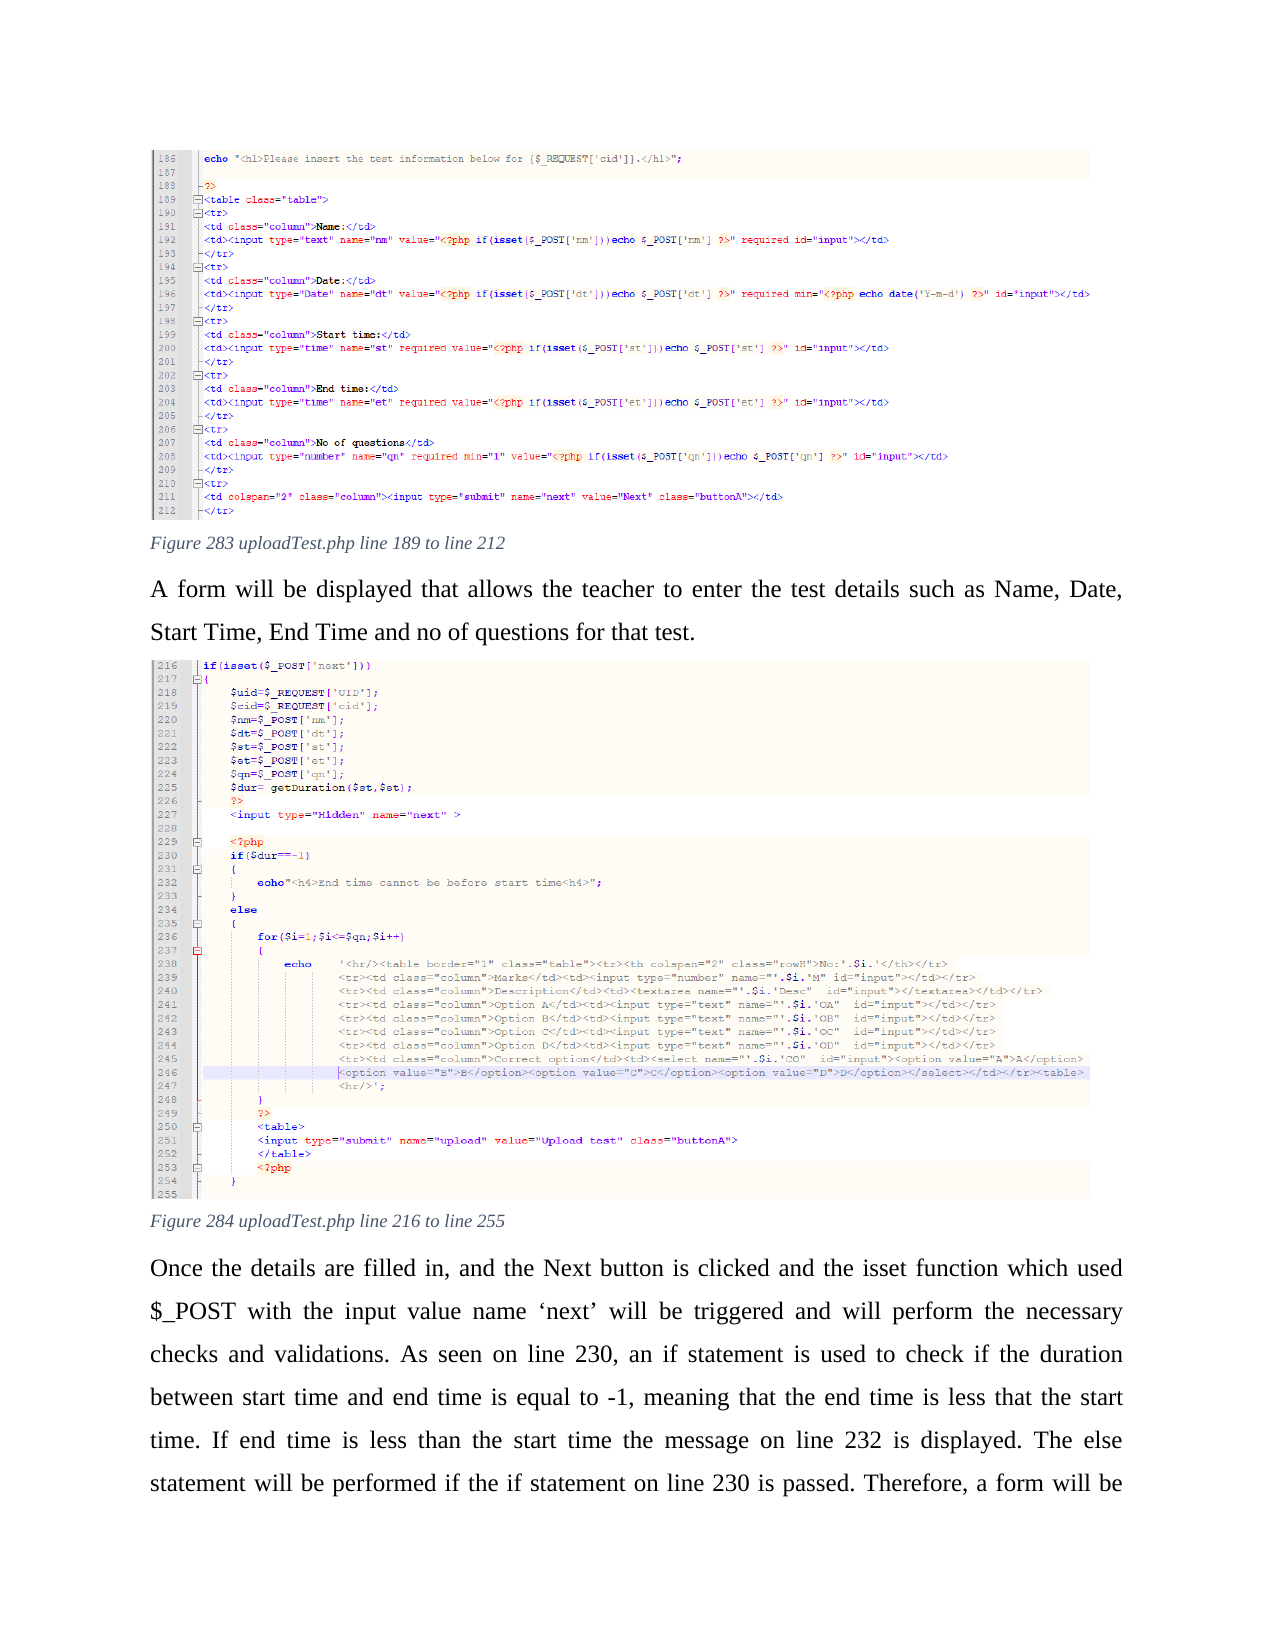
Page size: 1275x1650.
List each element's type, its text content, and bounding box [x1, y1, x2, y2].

picture [150, 150, 1091, 520]
picture [150, 660, 1091, 1199]
text A form will be displayed that allows the teacher to enter the test details such as Name, Date, Start Time, End Time and no of questions for that test. [150, 574, 1125, 646]
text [150, 1253, 1125, 1497]
